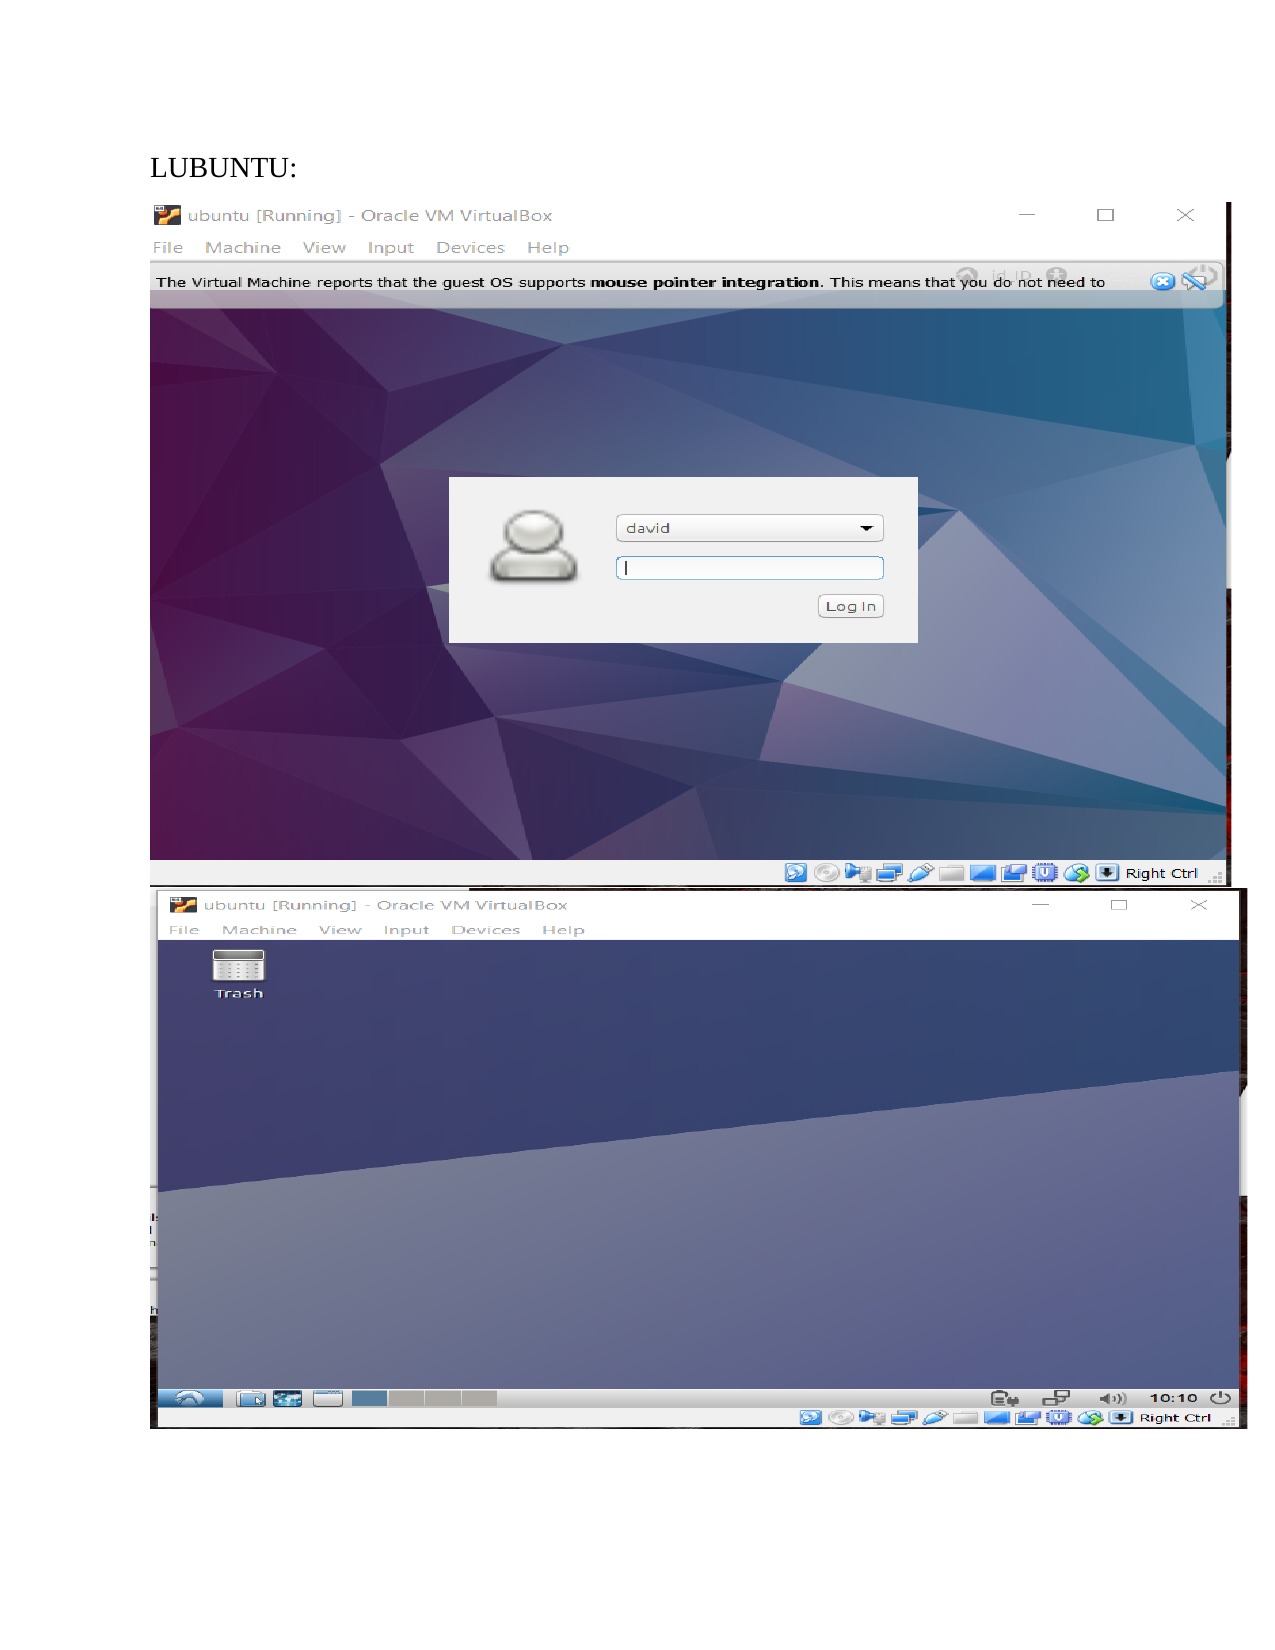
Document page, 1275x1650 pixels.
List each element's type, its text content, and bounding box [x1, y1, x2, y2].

picture [150, 888, 1248, 1429]
picture [150, 202, 1232, 887]
text LUBUNTU: [150, 150, 1125, 183]
